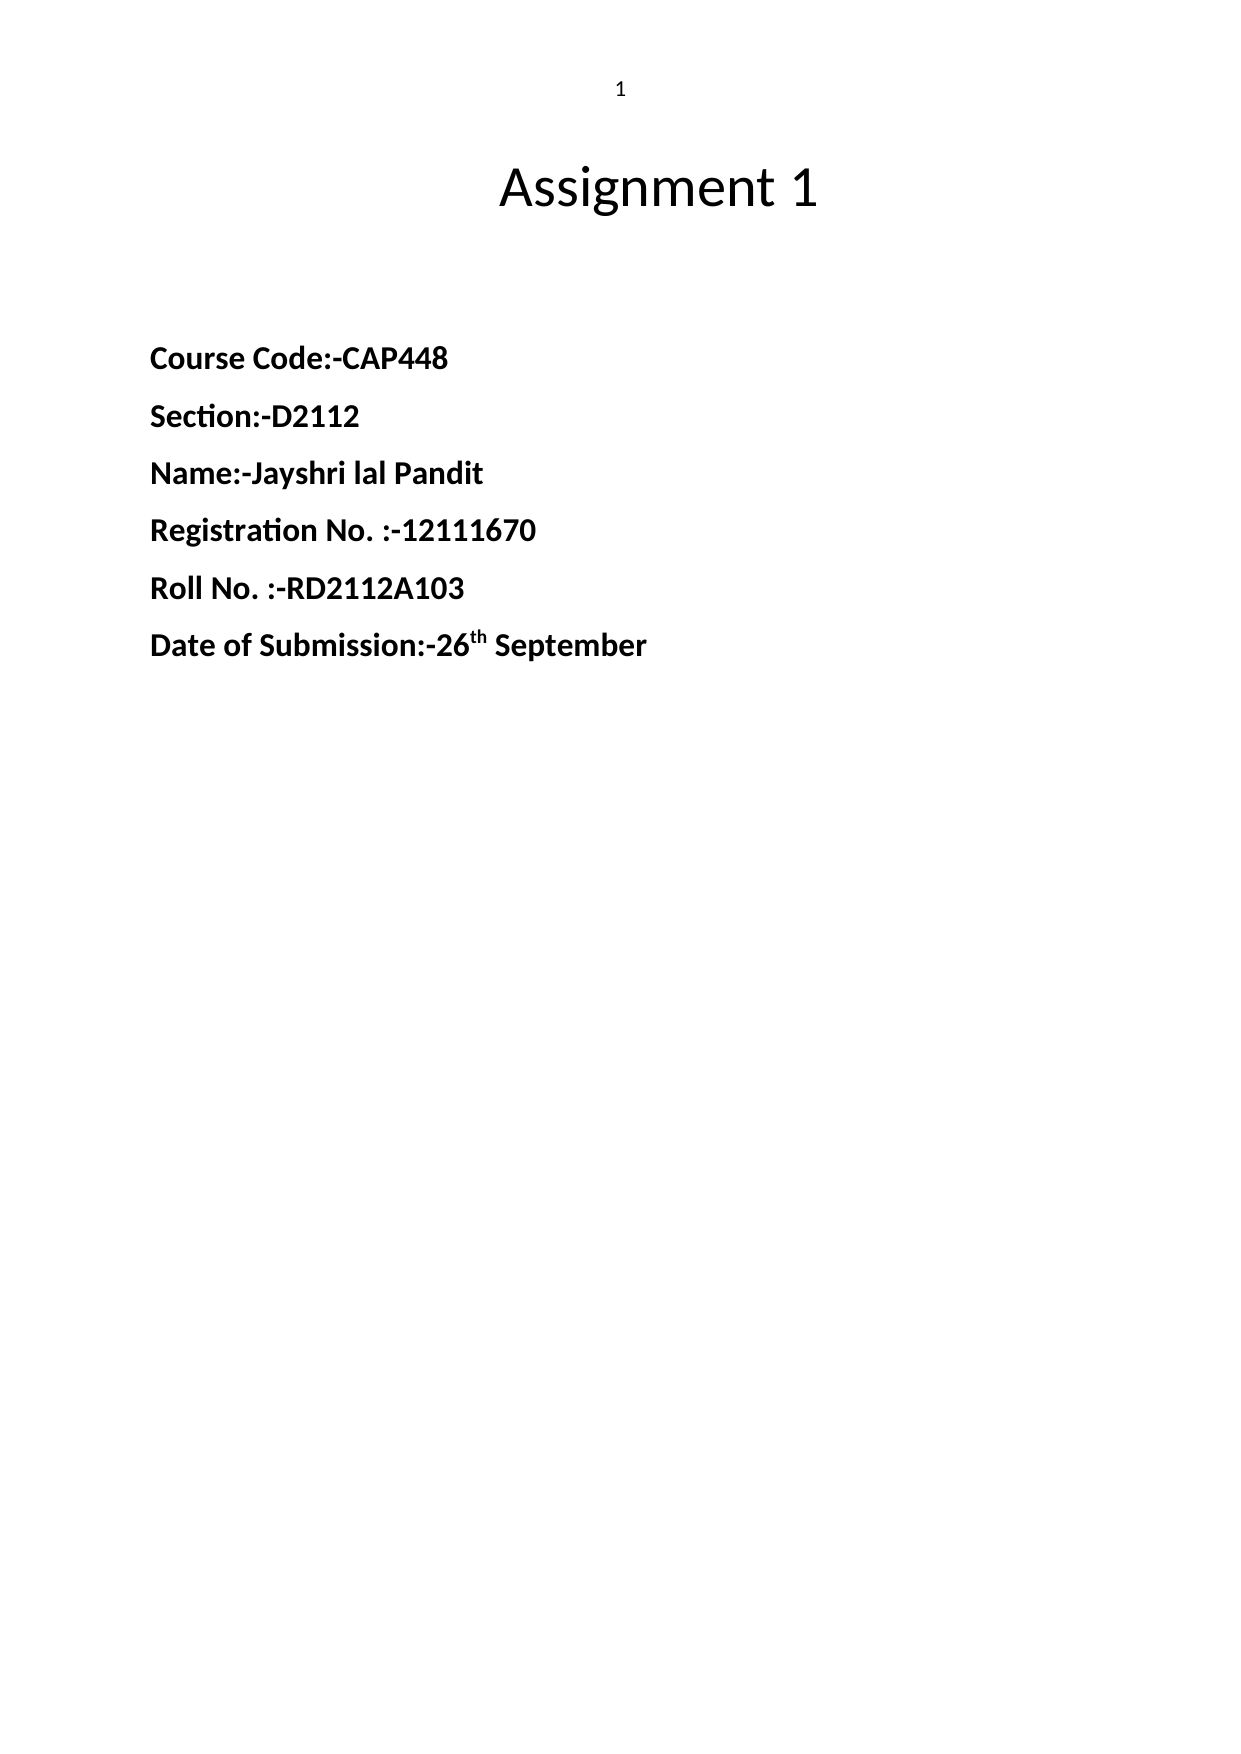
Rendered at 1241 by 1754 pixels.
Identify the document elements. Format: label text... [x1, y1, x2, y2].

text Course Code:-CAP448 [150, 337, 1090, 378]
text Assignment 1 [150, 150, 1090, 221]
text Name:-Jayshri lal Pandit [150, 452, 1090, 493]
text Section:-D2112 [150, 395, 1090, 435]
text Date of Submission:-26th September [150, 624, 1090, 665]
text Registration No. :-12111670 [150, 509, 1090, 550]
text Roll No. :-RD2112A103 [150, 567, 1090, 608]
